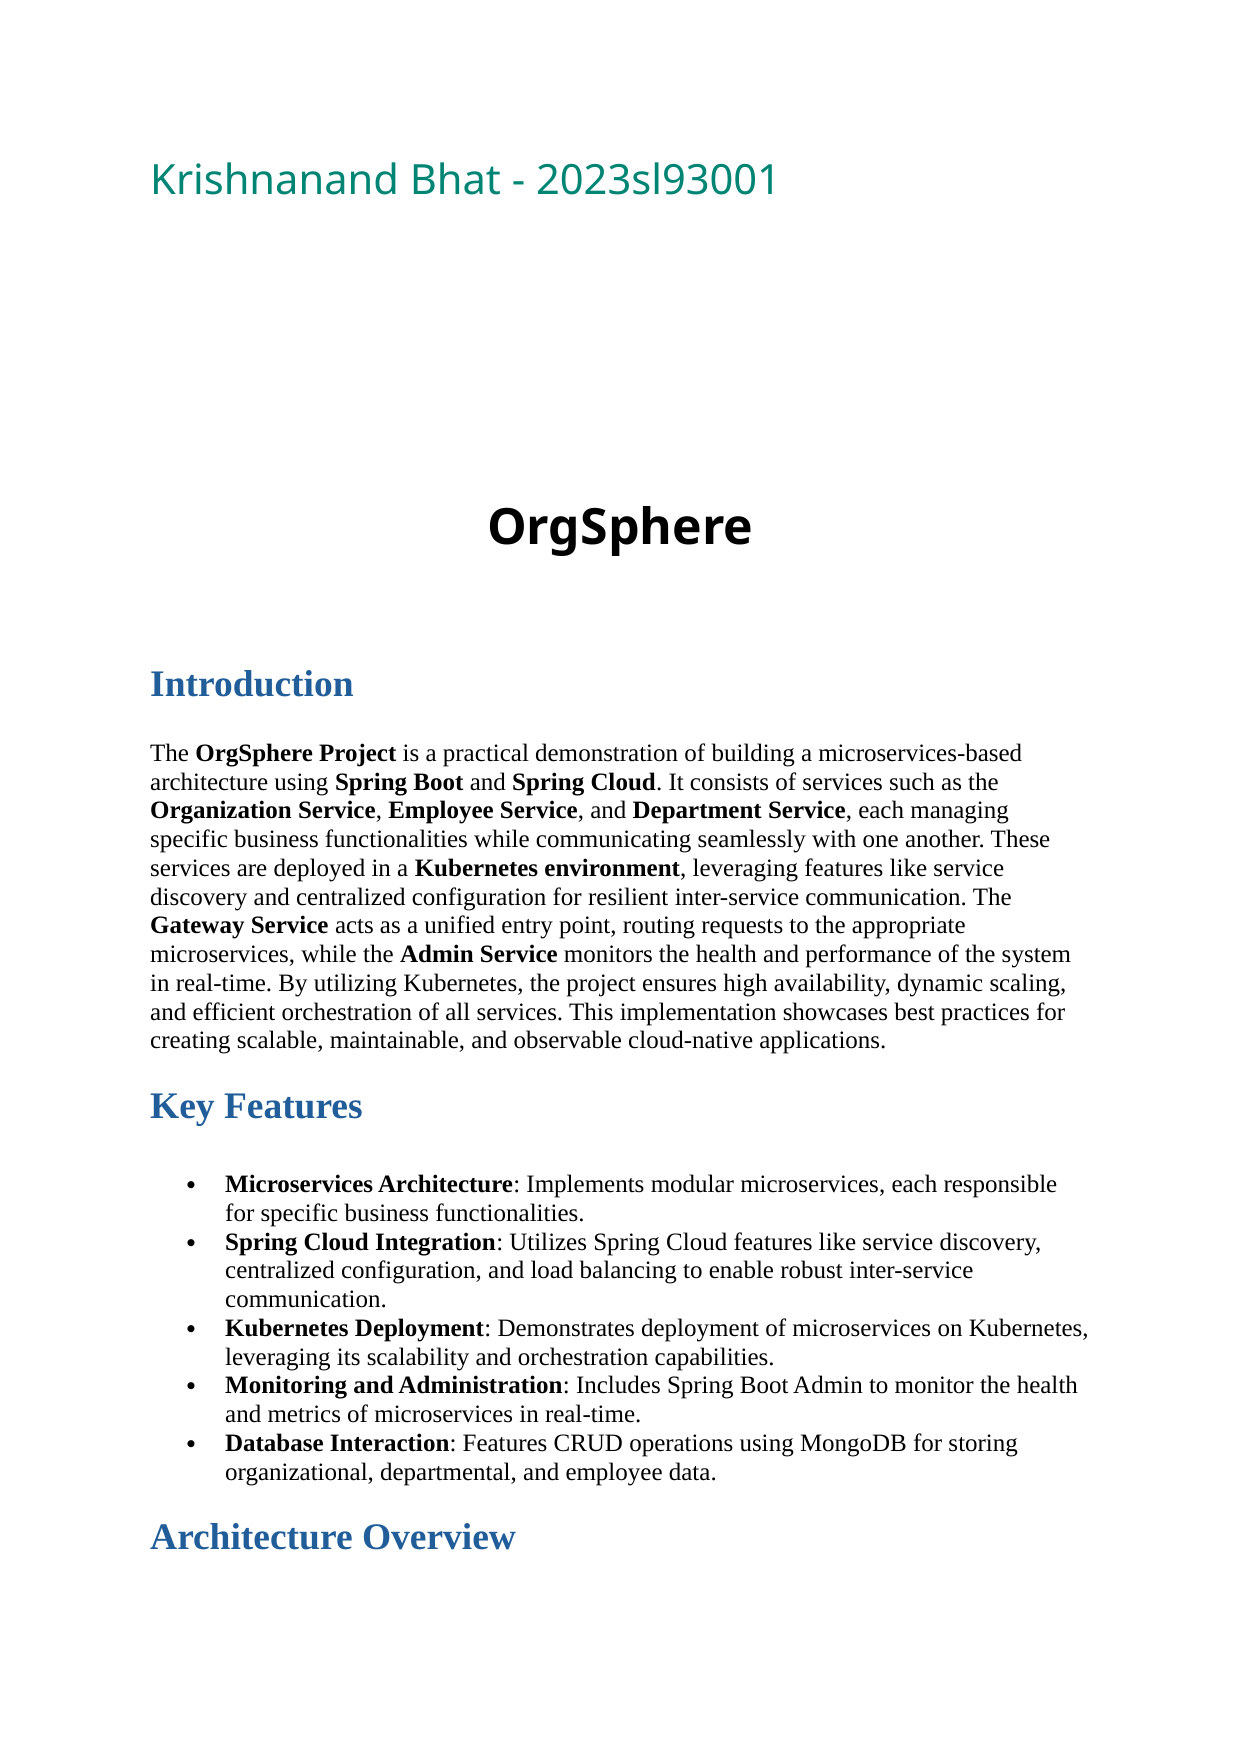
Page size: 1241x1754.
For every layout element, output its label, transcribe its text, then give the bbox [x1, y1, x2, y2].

text OrgSphere [150, 491, 1090, 559]
text Architecture Overview [150, 1514, 1090, 1557]
list Database Interaction: Features CRUD operations using MongoDB for storing organizational, departmental, and employee data. [187, 1428, 1090, 1486]
list Microservices Architecture: Implements modular microservices, each responsible for specific business functionalities. [187, 1169, 1090, 1227]
text Introduction [150, 661, 1090, 704]
list Spring Cloud Integration: Utilizes Spring Cloud features like service discovery, centralized configuration, and load balancing to enable robust inter-service communication. [187, 1227, 1090, 1313]
list Kubernetes Deployment: Demonstrates deployment of microservices on Kubernetes, leveraging its scalability and orchestration capabilities. [187, 1313, 1090, 1371]
text Krishnanand Bhat - 2023sl93001 [150, 150, 1090, 207]
list Monitoring and Administration: Includes Spring Boot Admin to monitor the health and metrics of microservices in real-time. [187, 1371, 1090, 1428]
text Key Features [150, 1083, 1090, 1126]
text The OrgSphere Project is a practical demonstration of building a microservices-based architecture using Spring Boot and Spring Cloud. It consists of services such as the Organization Service, Employee Service, and Department Service, each managing specific business functionalities while communicating seamlessly with one another. These services are deployed in a Kubernetes environment, leveraging features like service discovery and centralized configuration for resilient inter-service communication. The Gateway Service acts as a unified entry point, routing requests to the appropriate microservices, while the Admin Service monitors the health and performance of the system in real-time. By utilizing Kubernetes, the project ensures high availability, dynamic scaling, and efficient orchestration of all services. This implementation showcases best practices for creating scalable, maintainable, and observable cloud-native applications. [150, 704, 1090, 1054]
